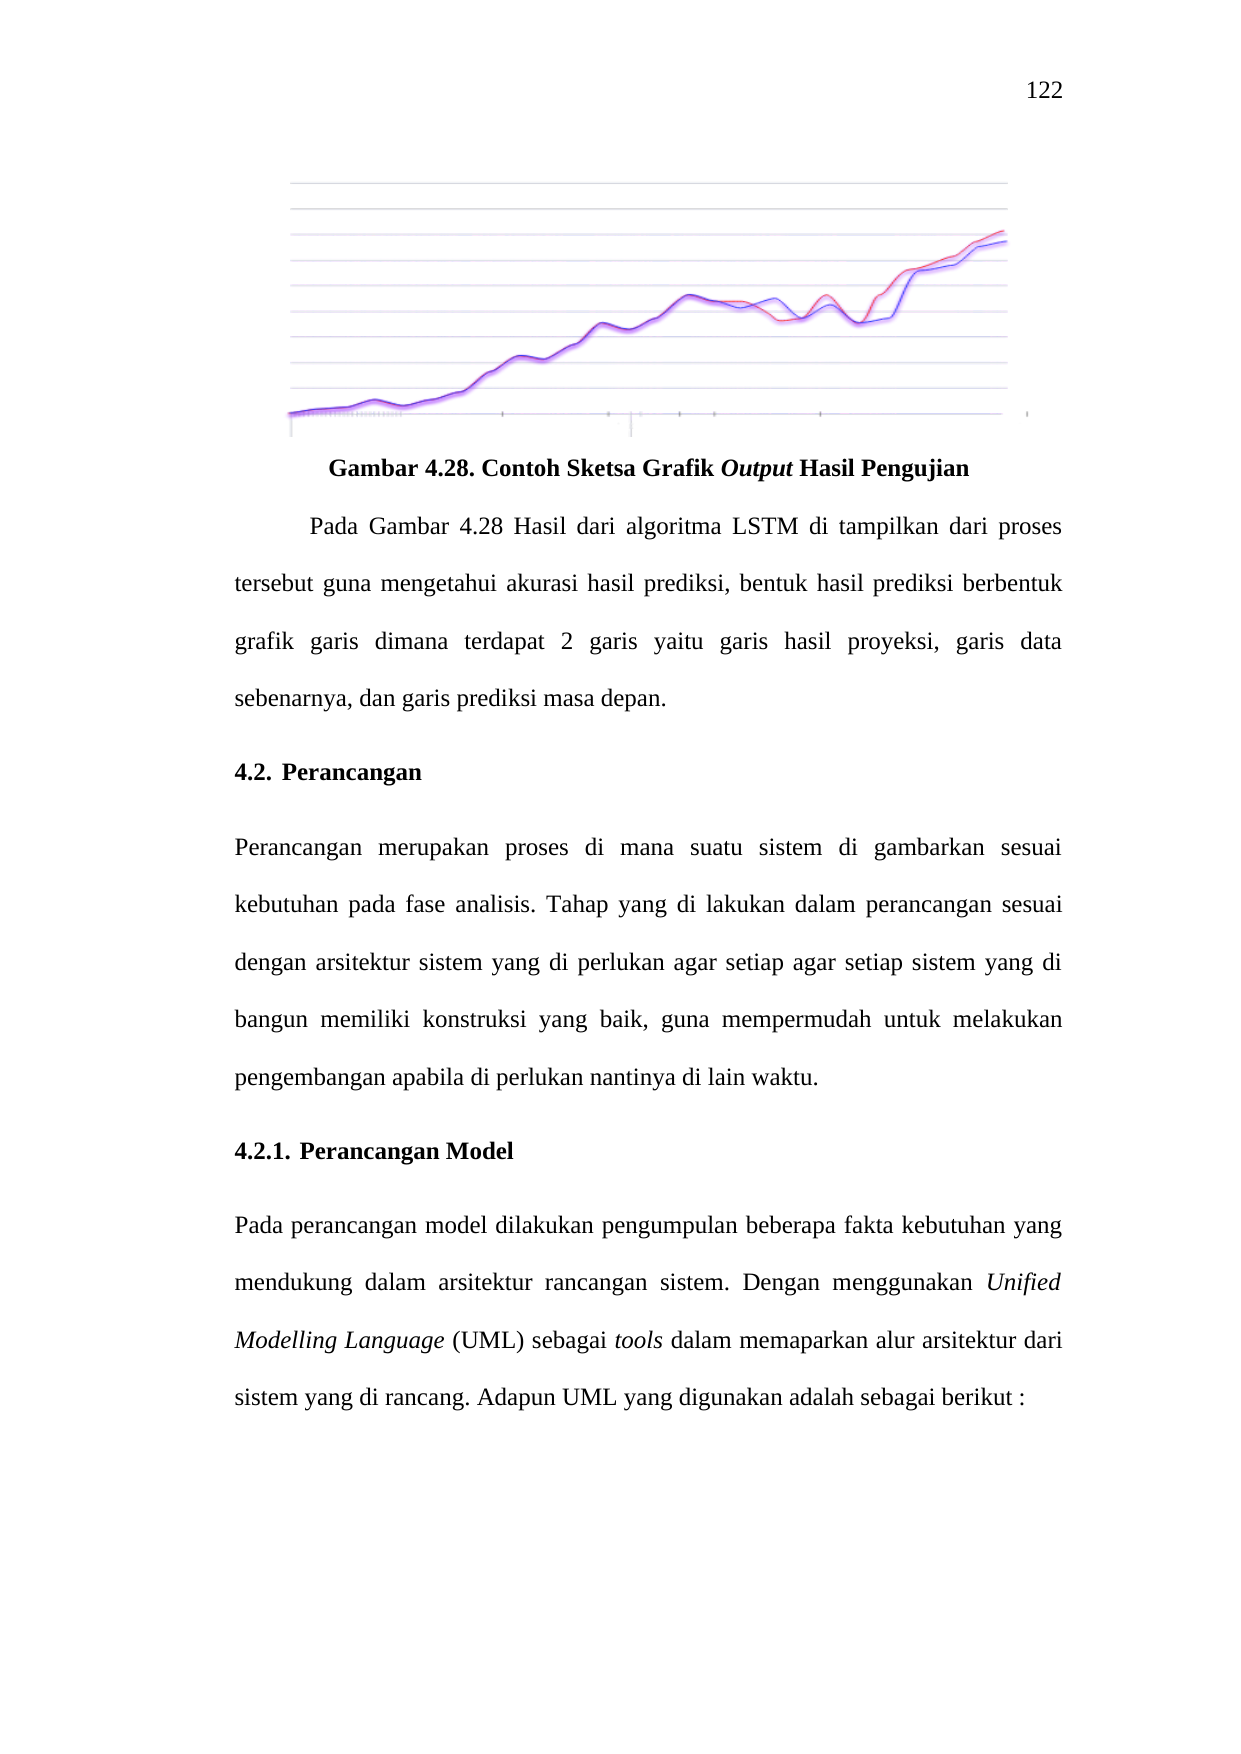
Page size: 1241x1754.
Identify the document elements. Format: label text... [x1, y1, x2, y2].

subtitle Perancangan Model [234, 1136, 1063, 1164]
text Pada perancangan model dilakukan pengumpulan beberapa fakta kebutuhan yang mendukung dalam arsitektur rancangan sistem. Dengan menggunakan Unified Modelling Language (UML) sebagai tools dalam memaparkan alur arsitektur dari sistem yang di rancang. Adapun UML yang digunakan adalah sebagai berikut : [234, 1210, 1063, 1411]
picture [262, 177, 1036, 437]
text Perancangan merupakan proses di mana suatu sistem di gambarkan sesuai kebutuhan pada fase analisis. Tahap yang di lakukan dalam perancangan sesuai dengan arsitektur sistem yang di perlukan agar setiap agar setiap sistem yang di bangun memiliki konstruksi yang baik, guna mempermudah untuk melakukan pengembangan apabila di perlukan nantinya di lain waktu. [234, 832, 1063, 1090]
subtitle Perancangan [234, 757, 1063, 786]
